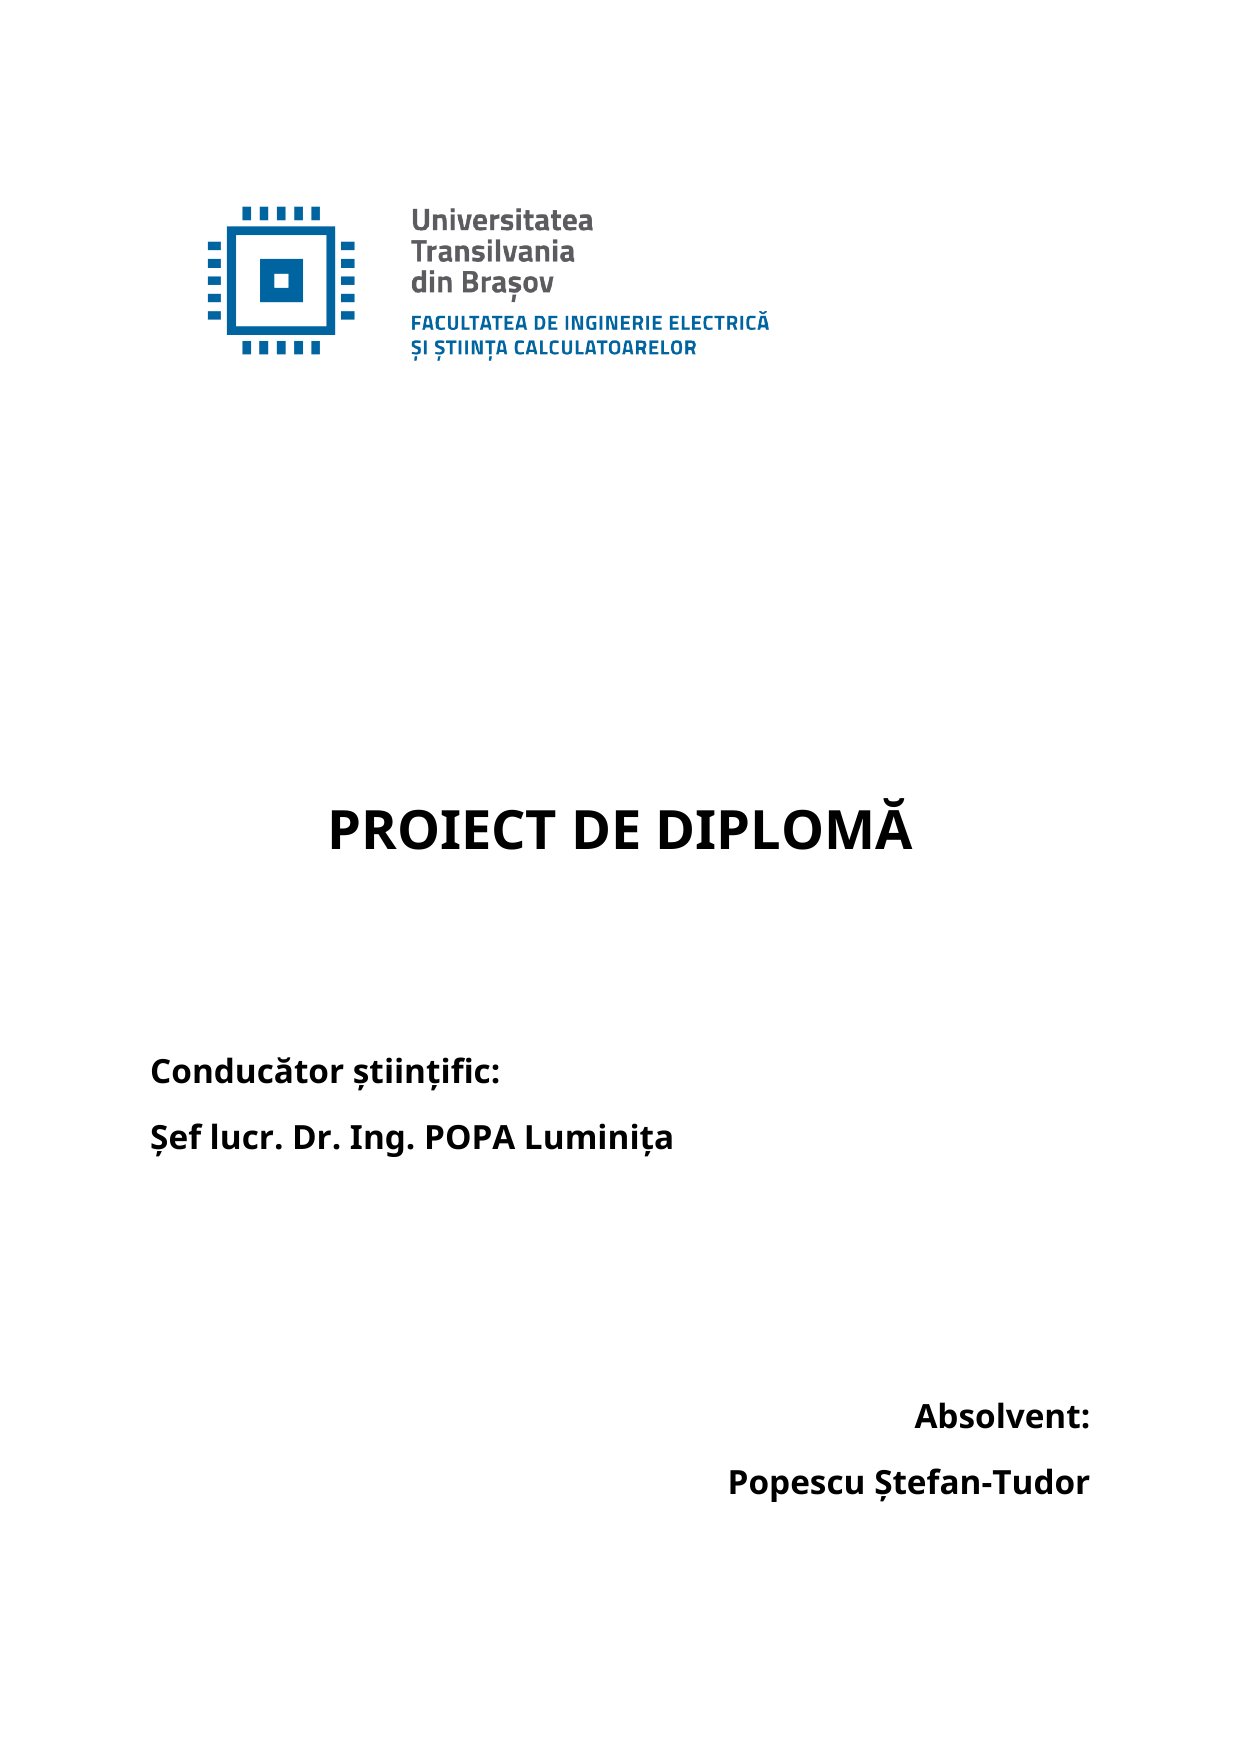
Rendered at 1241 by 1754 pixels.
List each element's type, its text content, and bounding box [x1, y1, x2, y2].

text Popescu Ștefan-Tudor [150, 1458, 1090, 1504]
picture [150, 150, 891, 413]
text Șef lucr. Dr. Ing. POPA Luminița [150, 1113, 1090, 1159]
text Absolvent: [150, 1393, 1090, 1438]
text PROIECT DE DIPLOMĂ [150, 791, 1090, 865]
text Conducător științific: [150, 1048, 1090, 1093]
